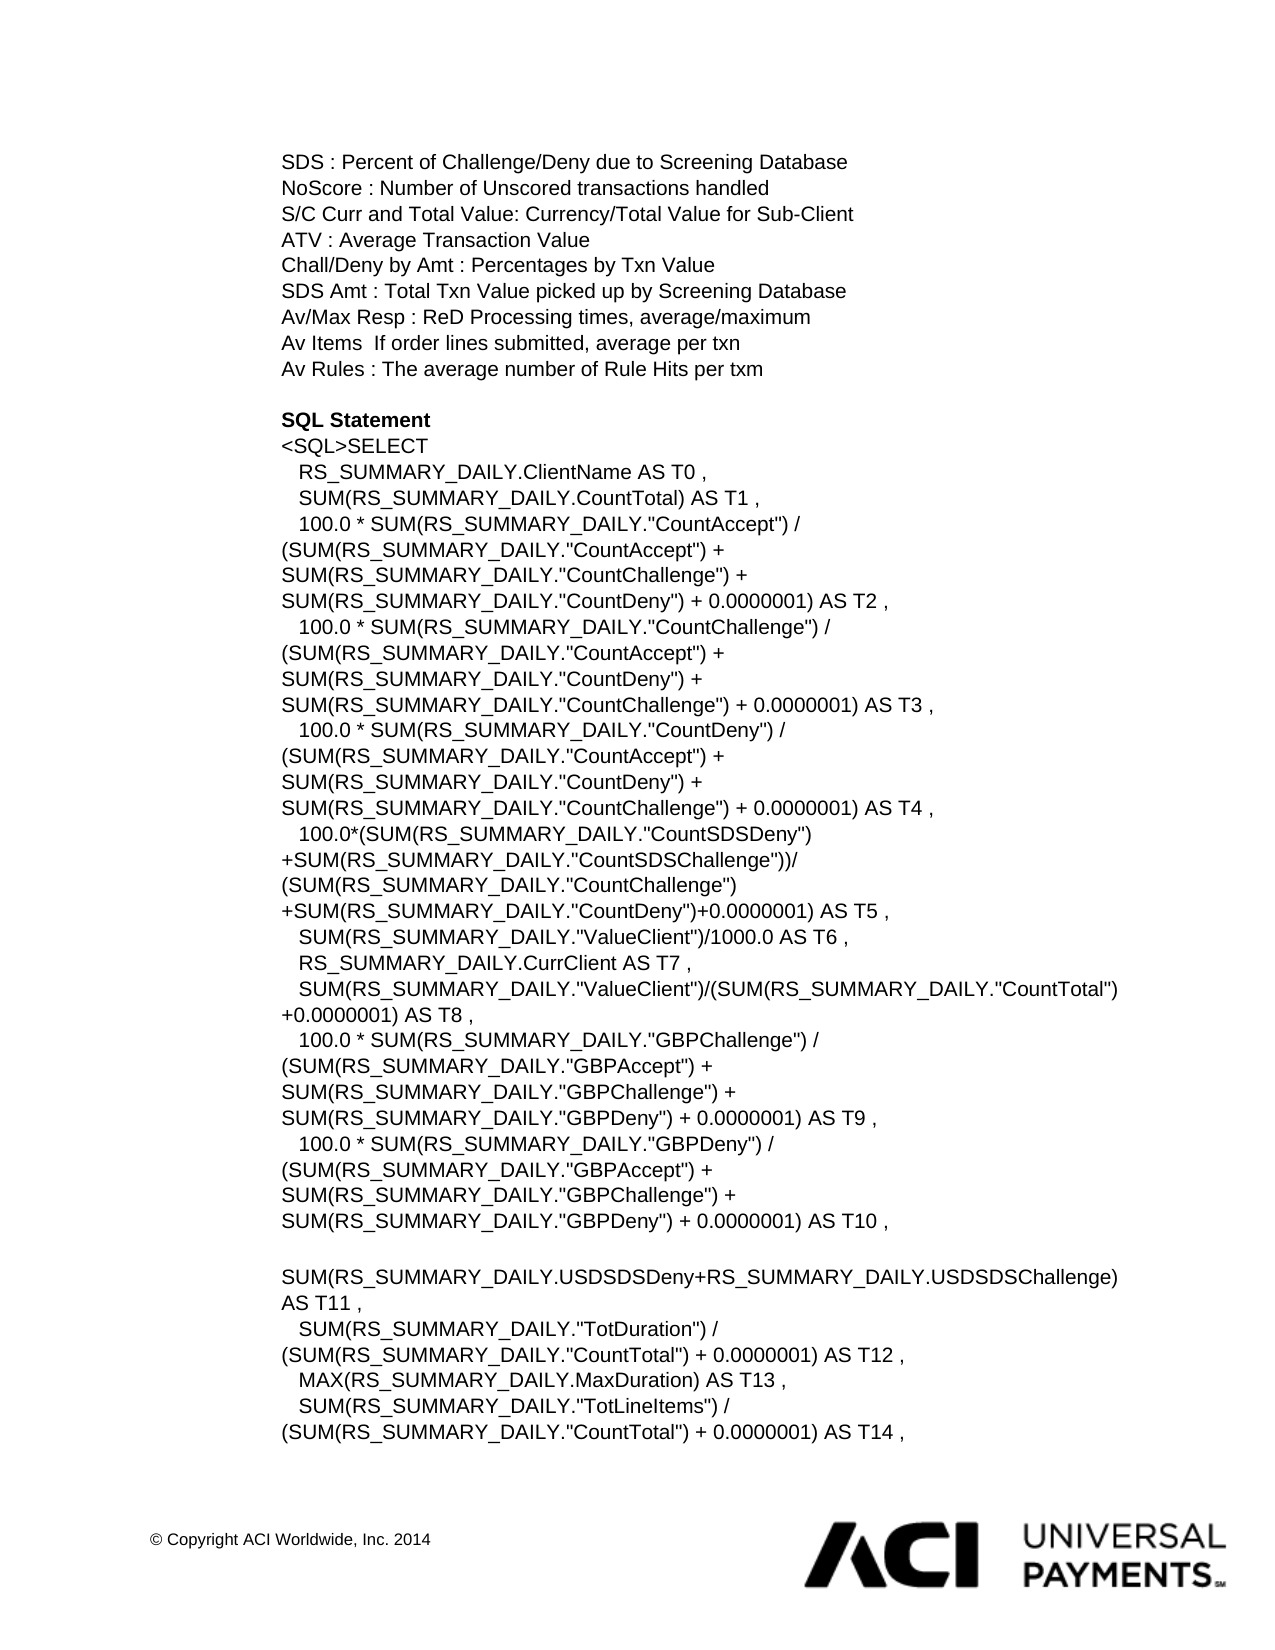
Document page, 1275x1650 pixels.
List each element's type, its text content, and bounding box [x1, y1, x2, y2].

list SUM(RS_SUMMARY_DAILY.USDSDSDeny+RS_SUMMARY_DAILY.USDSDSChallenge) AS T11 , [281, 1235, 1125, 1315]
list S/C Curr and Total Value: Currency/Total Value for Sub-Client [281, 202, 1125, 226]
list Av Items If order lines submitted, average per txn [281, 331, 1125, 355]
list <SQL>SELECT [281, 434, 1125, 458]
picture [802, 1519, 1229, 1590]
list 100.0 * SUM(RS_SUMMARY_DAILY."CountChallenge") / (SUM(RS_SUMMARY_DAILY."CountAccept") + SUM(RS_SUMMARY_DAILY."CountDeny") + SUM(RS_SUMMARY_DAILY."CountChallenge") + 0.0000001) AS T3 , [281, 615, 1125, 716]
list Av Rules : The average number of Rule Hits per txm [281, 357, 1125, 381]
list RS_SUMMARY_DAILY.CurrClient AS T7 , [281, 951, 1125, 975]
list SUM(RS_SUMMARY_DAILY."ValueClient")/1000.0 AS T6 , [281, 925, 1125, 949]
list SUM(RS_SUMMARY_DAILY."ValueClient")/(SUM(RS_SUMMARY_DAILY."CountTotal")+0.0000001) AS T8 , [281, 977, 1125, 1026]
list 100.0 * SUM(RS_SUMMARY_DAILY."GBPDeny") / (SUM(RS_SUMMARY_DAILY."GBPAccept") + SUM(RS_SUMMARY_DAILY."GBPChallenge") + SUM(RS_SUMMARY_DAILY."GBPDeny") + 0.0000001) AS T10 , [281, 1132, 1125, 1233]
list SQL Statement [281, 408, 1125, 432]
list 100.0*(SUM(RS_SUMMARY_DAILY."CountSDSDeny")+SUM(RS_SUMMARY_DAILY."CountSDSChallenge"))/(SUM(RS_SUMMARY_DAILY."CountChallenge")+SUM(RS_SUMMARY_DAILY."CountDeny")+0.0000001) AS T5 , [281, 822, 1125, 923]
list Chall/Deny by Amt : Percentages by Txn Value [281, 253, 1125, 277]
list 100.0 * SUM(RS_SUMMARY_DAILY."CountAccept") / (SUM(RS_SUMMARY_DAILY."CountAccept") + SUM(RS_SUMMARY_DAILY."CountChallenge") + SUM(RS_SUMMARY_DAILY."CountDeny") + 0.0000001) AS T2 , [281, 512, 1125, 613]
list SUM(RS_SUMMARY_DAILY."TotLineItems") / (SUM(RS_SUMMARY_DAILY."CountTotal") + 0.0000001) AS T14 , [281, 1394, 1125, 1444]
list SUM(RS_SUMMARY_DAILY.CountTotal) AS T1 , [281, 486, 1125, 510]
list SUM(RS_SUMMARY_DAILY."TotDuration") / (SUM(RS_SUMMARY_DAILY."CountTotal") + 0.0000001) AS T12 , [281, 1317, 1125, 1366]
list 100.0 * SUM(RS_SUMMARY_DAILY."GBPChallenge") / (SUM(RS_SUMMARY_DAILY."GBPAccept") + SUM(RS_SUMMARY_DAILY."GBPChallenge") + SUM(RS_SUMMARY_DAILY."GBPDeny") + 0.0000001) AS T9 , [281, 1028, 1125, 1130]
list RS_SUMMARY_DAILY.ClientName AS T0 , [281, 460, 1125, 484]
list SDS Amt : Total Txn Value picked up by Screening Database [281, 279, 1125, 303]
list NoScore : Number of Unscored transactions handled [281, 176, 1125, 200]
list SDS : Percent of Challenge/Deny due to Screening Database [281, 150, 1125, 174]
list ATV : Average Transaction Value [281, 227, 1125, 251]
list 100.0 * SUM(RS_SUMMARY_DAILY."CountDeny") / (SUM(RS_SUMMARY_DAILY."CountAccept") + SUM(RS_SUMMARY_DAILY."CountDeny") + SUM(RS_SUMMARY_DAILY."CountChallenge") + 0.0000001) AS T4 , [281, 718, 1125, 820]
list MAX(RS_SUMMARY_DAILY.MaxDuration) AS T13 , [281, 1368, 1125, 1392]
list Av/Max Resp : ReD Processing times, average/maximum [281, 305, 1125, 329]
